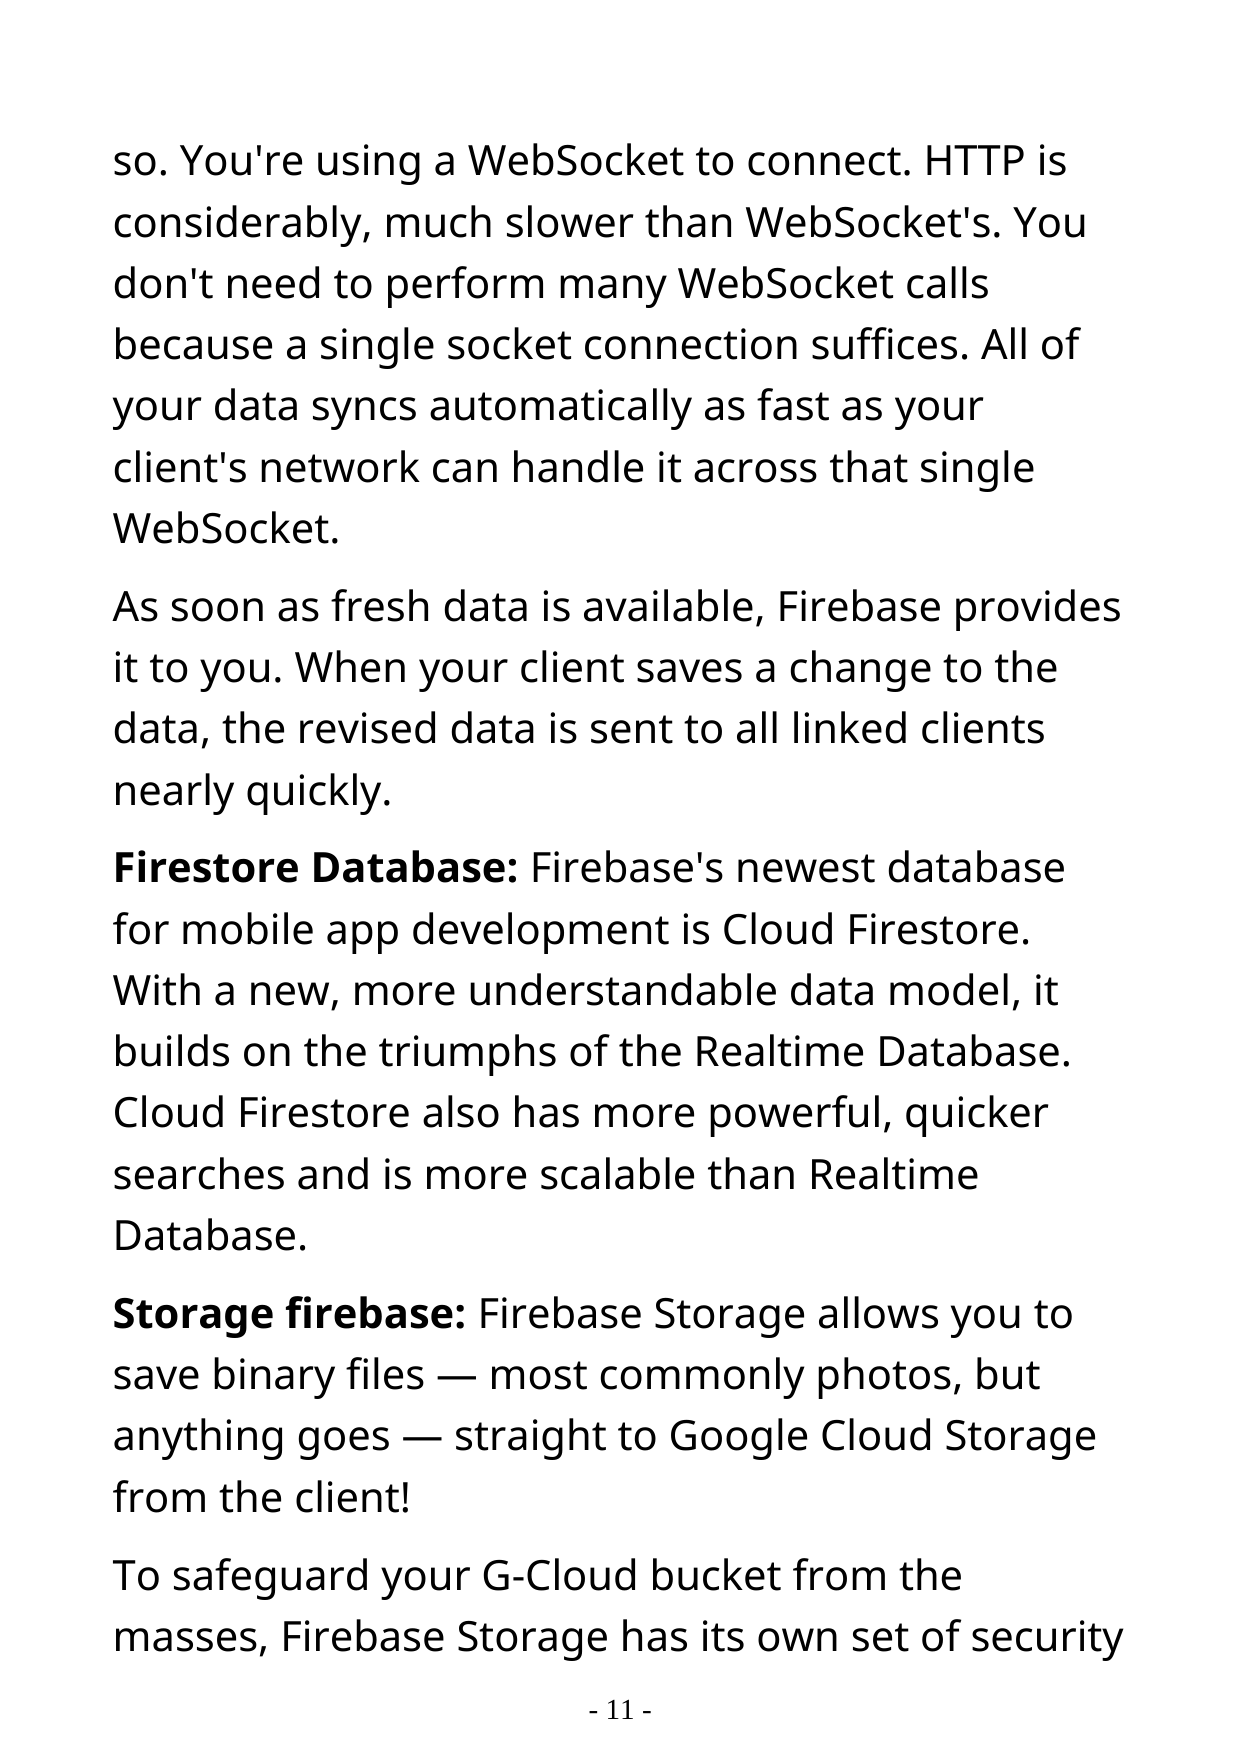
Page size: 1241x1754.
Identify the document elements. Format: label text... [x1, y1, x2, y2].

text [112, 1545, 1128, 1663]
text Storage firebase: Firebase Storage allows you to save binary files — most commonly photos, but anything goes — straight to Google Cloud Storage from the client! [112, 1284, 1128, 1524]
text Firestore Database: Firebase's newest database for mobile app development is Cloud Firestore. With a new, more understandable data model, it builds on the triumphs of the Realtime Database. Cloud Firestore also has more powerful, quicker searches and is more scalable than Realtime Database. [112, 838, 1128, 1263]
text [112, 131, 1128, 556]
text As soon as fresh data is available, Firebase provides it to you. When your client saves a change to the data, the revised data is sent to all linked clients nearly quickly. [112, 577, 1128, 817]
